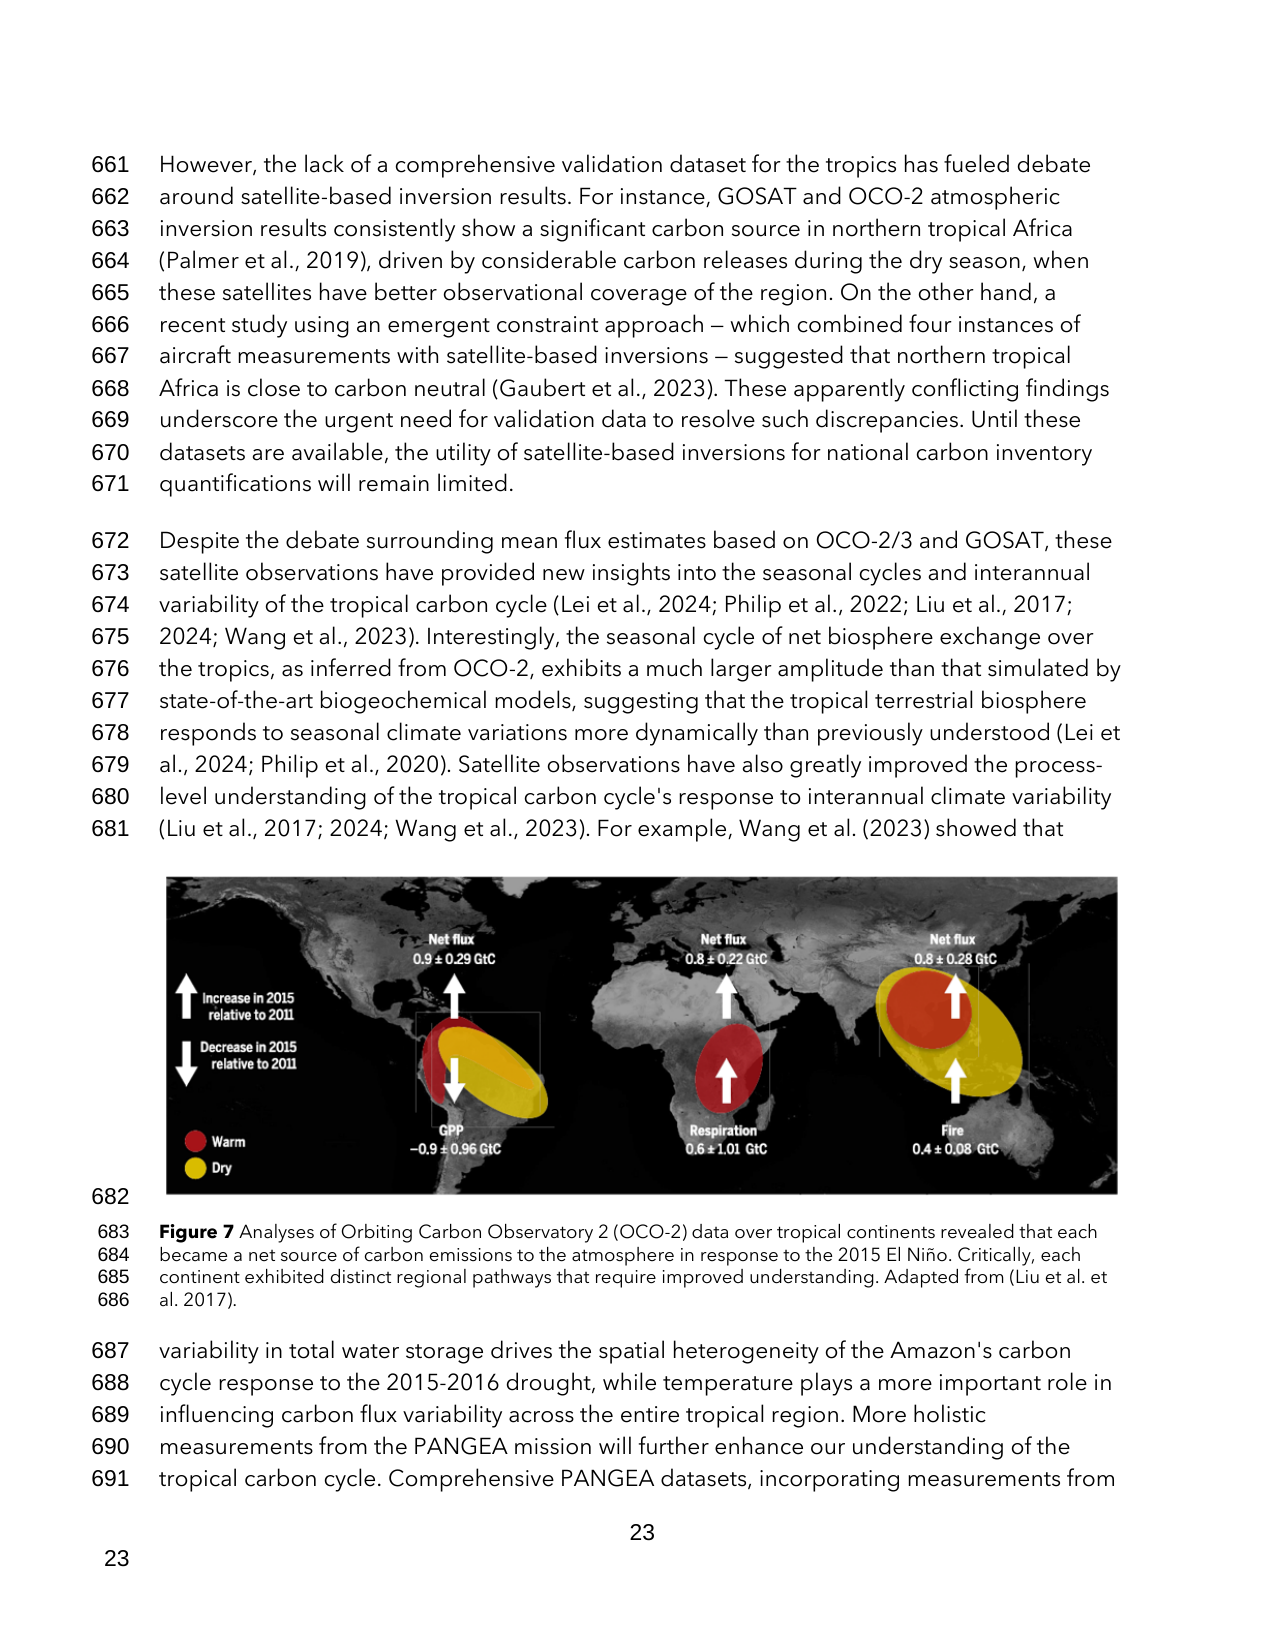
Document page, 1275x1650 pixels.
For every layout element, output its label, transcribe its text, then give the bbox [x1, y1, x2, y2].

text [159, 1336, 1125, 1492]
picture [158, 871, 1125, 1204]
text Figure 7 Analyses of Orbiting Carbon Observatory 2 (OCO-2) data over tropical continents revealed that each became a net source of carbon emissions to the atmosphere in response to the 2015 El Niño. Critically, each continent exhibited distinct regional pathways that require improved understanding. Adapted from (Liu et al. et al. 2017). [159, 1220, 1125, 1311]
text However, the lack of a comprehensive validation dataset for the tropics has fueled debate around satellite-based inversion results. For instance, GOSAT and OCO-2 atmospheric inversion results consistently show a significant carbon source in northern tropical Africa (Palmer et al., 2019), driven by considerable carbon releases during the dry season, when these satellites have better observational coverage of the region. On the other hand, a recent study using an emergent constraint approach — which combined four instances of aircraft measurements with satellite-based inversions — suggested that northern tropical Africa is close to carbon neutral (Gaubert et al., 2023). These apparently conflicting findings underscore the urgent need for validation data to resolve such discrepancies. Until these datasets are available, the utility of satellite-based inversions for national carbon inventory quantifications will remain limited. [159, 150, 1125, 498]
text Despite the debate surrounding mean flux estimates based on OCO-2/3 and GOSAT, these satellite observations have provided new insights into the seasonal cycles and interannual variability of the tropical carbon cycle (Lei et al., 2024; Philip et al., 2022; Liu et al., 2017; 2024; Wang et al., 2023). Interestingly, the seasonal cycle of net biosphere exchange over the tropics, as inferred from OCO-2, exhibits a much larger amplitude than that simulated by state-of-the-art biogeochemical models, suggesting that the tropical terrestrial biosphere responds to seasonal climate variations more dynamically than previously understood (Lei et al., 2024; Philip et al., 2020). Satellite observations have also greatly improved the process-level understanding of the tropical carbon cycle's response to interannual climate variability (Liu et al., 2017; 2024; Wang et al., 2023). For example, Wang et al. (2023) showed that [159, 527, 1125, 842]
